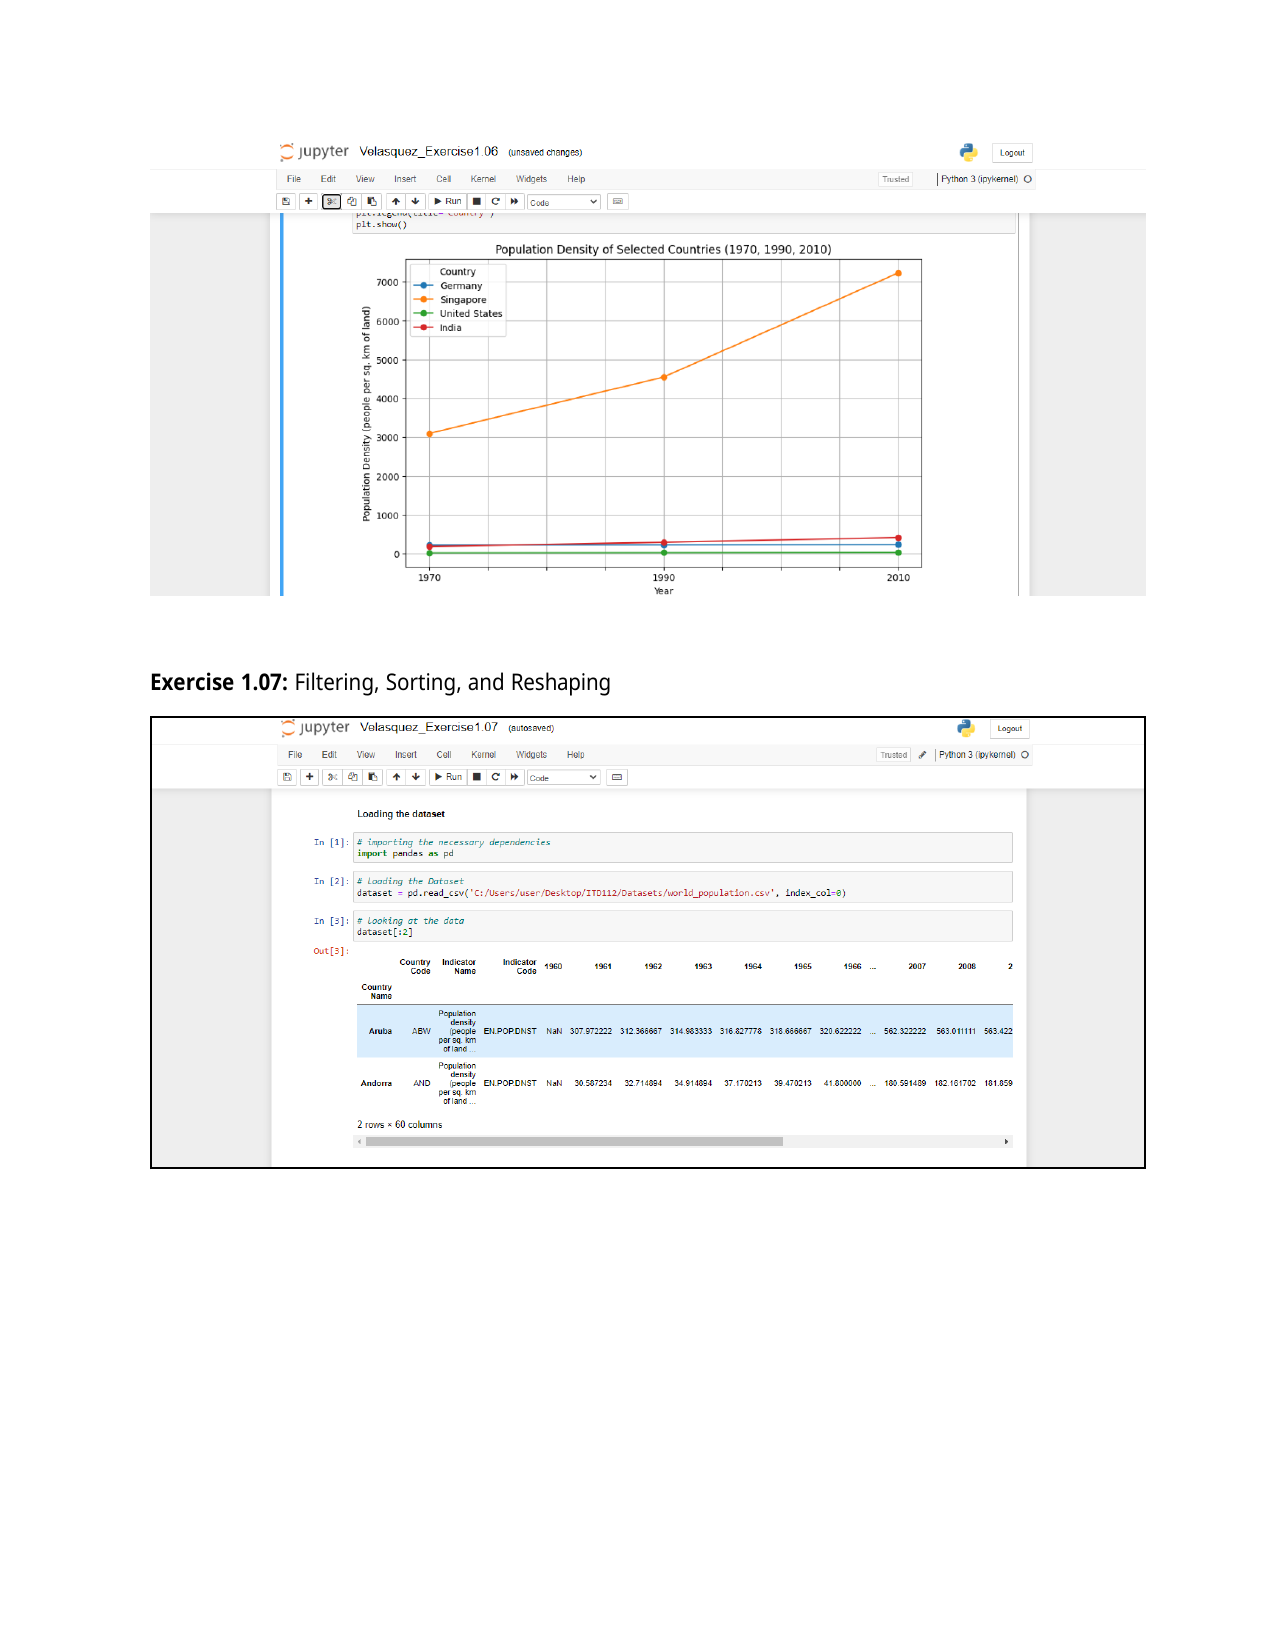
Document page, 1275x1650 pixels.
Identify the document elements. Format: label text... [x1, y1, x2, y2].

picture [150, 141, 1146, 596]
picture [152, 718, 1144, 1167]
text Exercise 1.07: Filtering, Sorting, and Reshaping [150, 666, 1135, 697]
